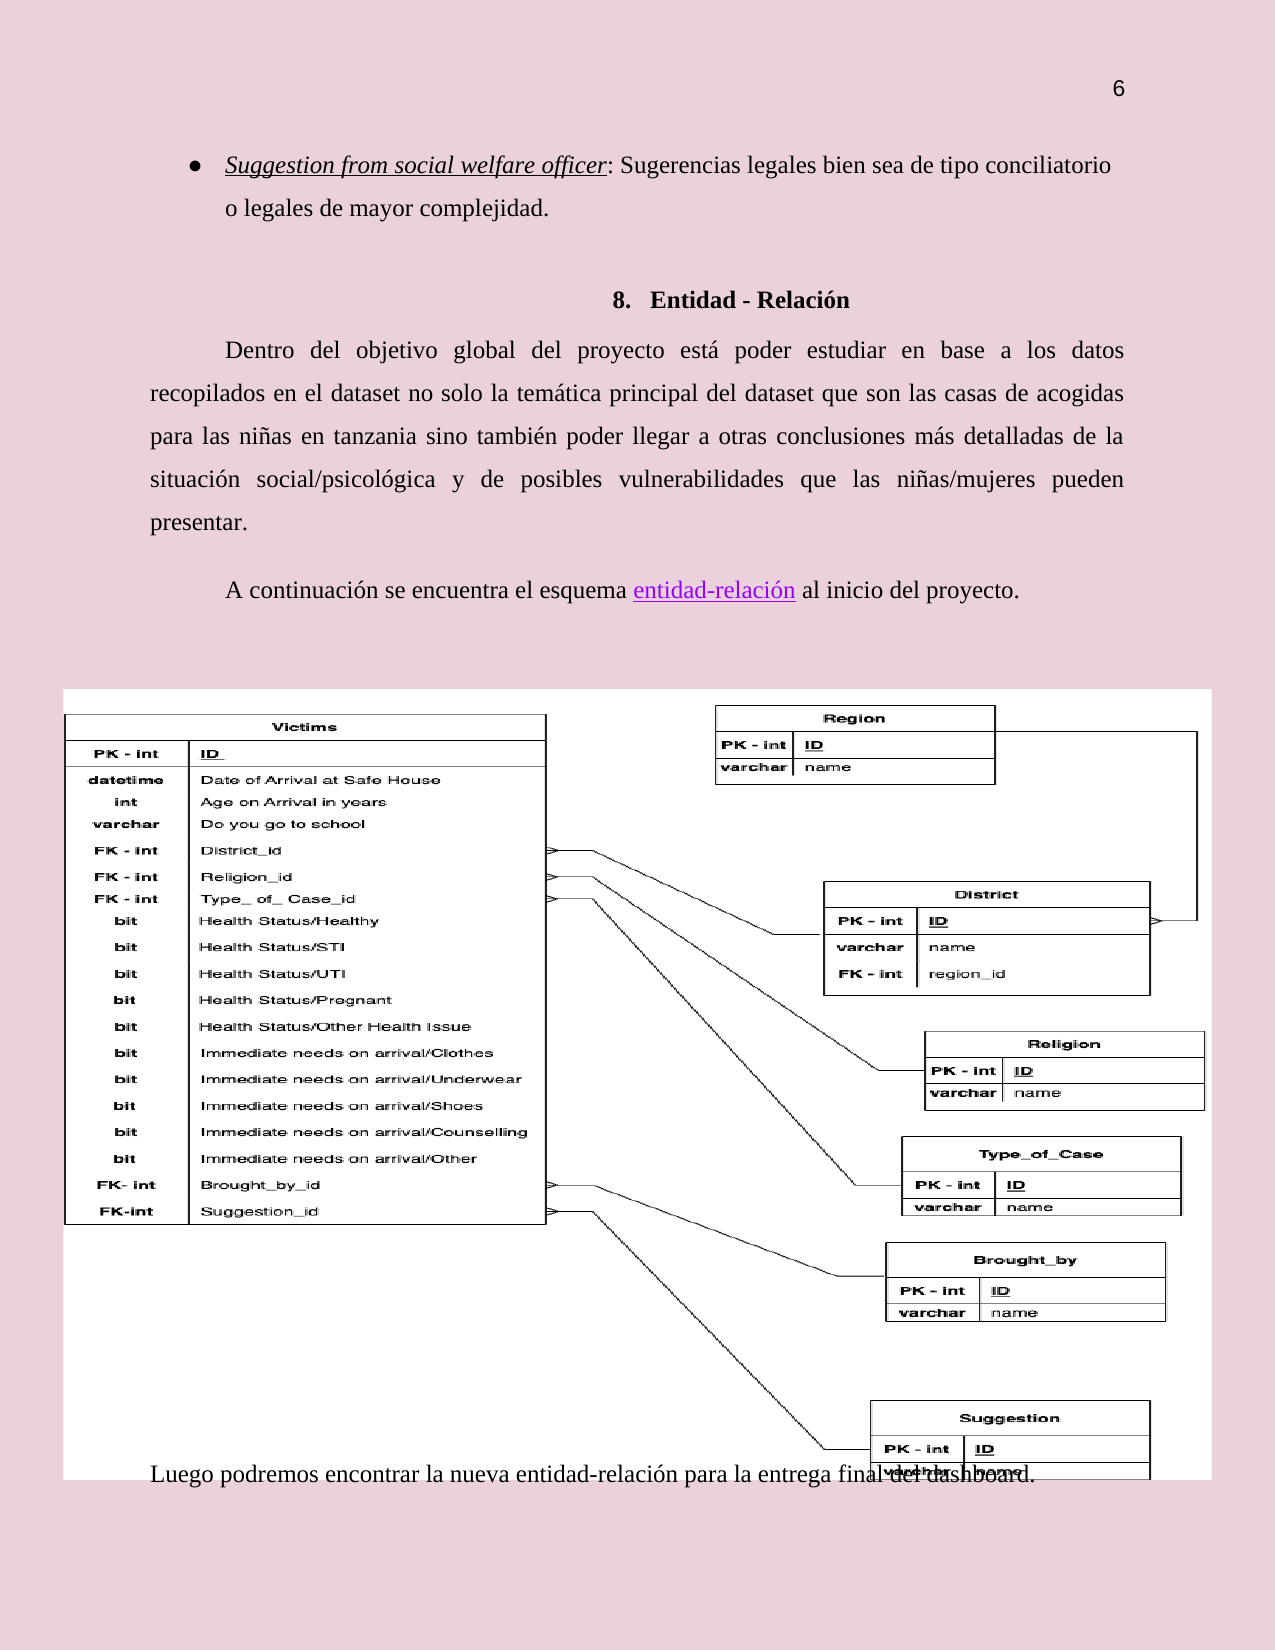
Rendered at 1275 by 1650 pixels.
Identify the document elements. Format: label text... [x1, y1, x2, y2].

list Suggestion from social welfare officer: Sugerencias legales bien sea de tipo conciliatorio o legales de mayor complejidad. [187, 150, 1125, 222]
picture [63, 689, 1212, 1480]
title Entidad - Relación [337, 286, 1125, 314]
text Dentro del objetivo global del proyecto está poder estudiar en base a los datos recopilados en el dataset no solo la temática principal del dataset que son las casas de acogidas para las niñas en tanzania sino también poder llegar a otras conclusiones más detalladas de la situación social/psicológica y de posibles vulnerabilidades que las niñas/mujeres pueden presentar. [150, 335, 1125, 536]
text A continuación se encuentra el esquema entidad-relación al inicio del proyecto. [150, 576, 1125, 604]
text Luego podremos encontrar la nueva entidad-relación para la entrega final del dashboard. [150, 1459, 1125, 1487]
